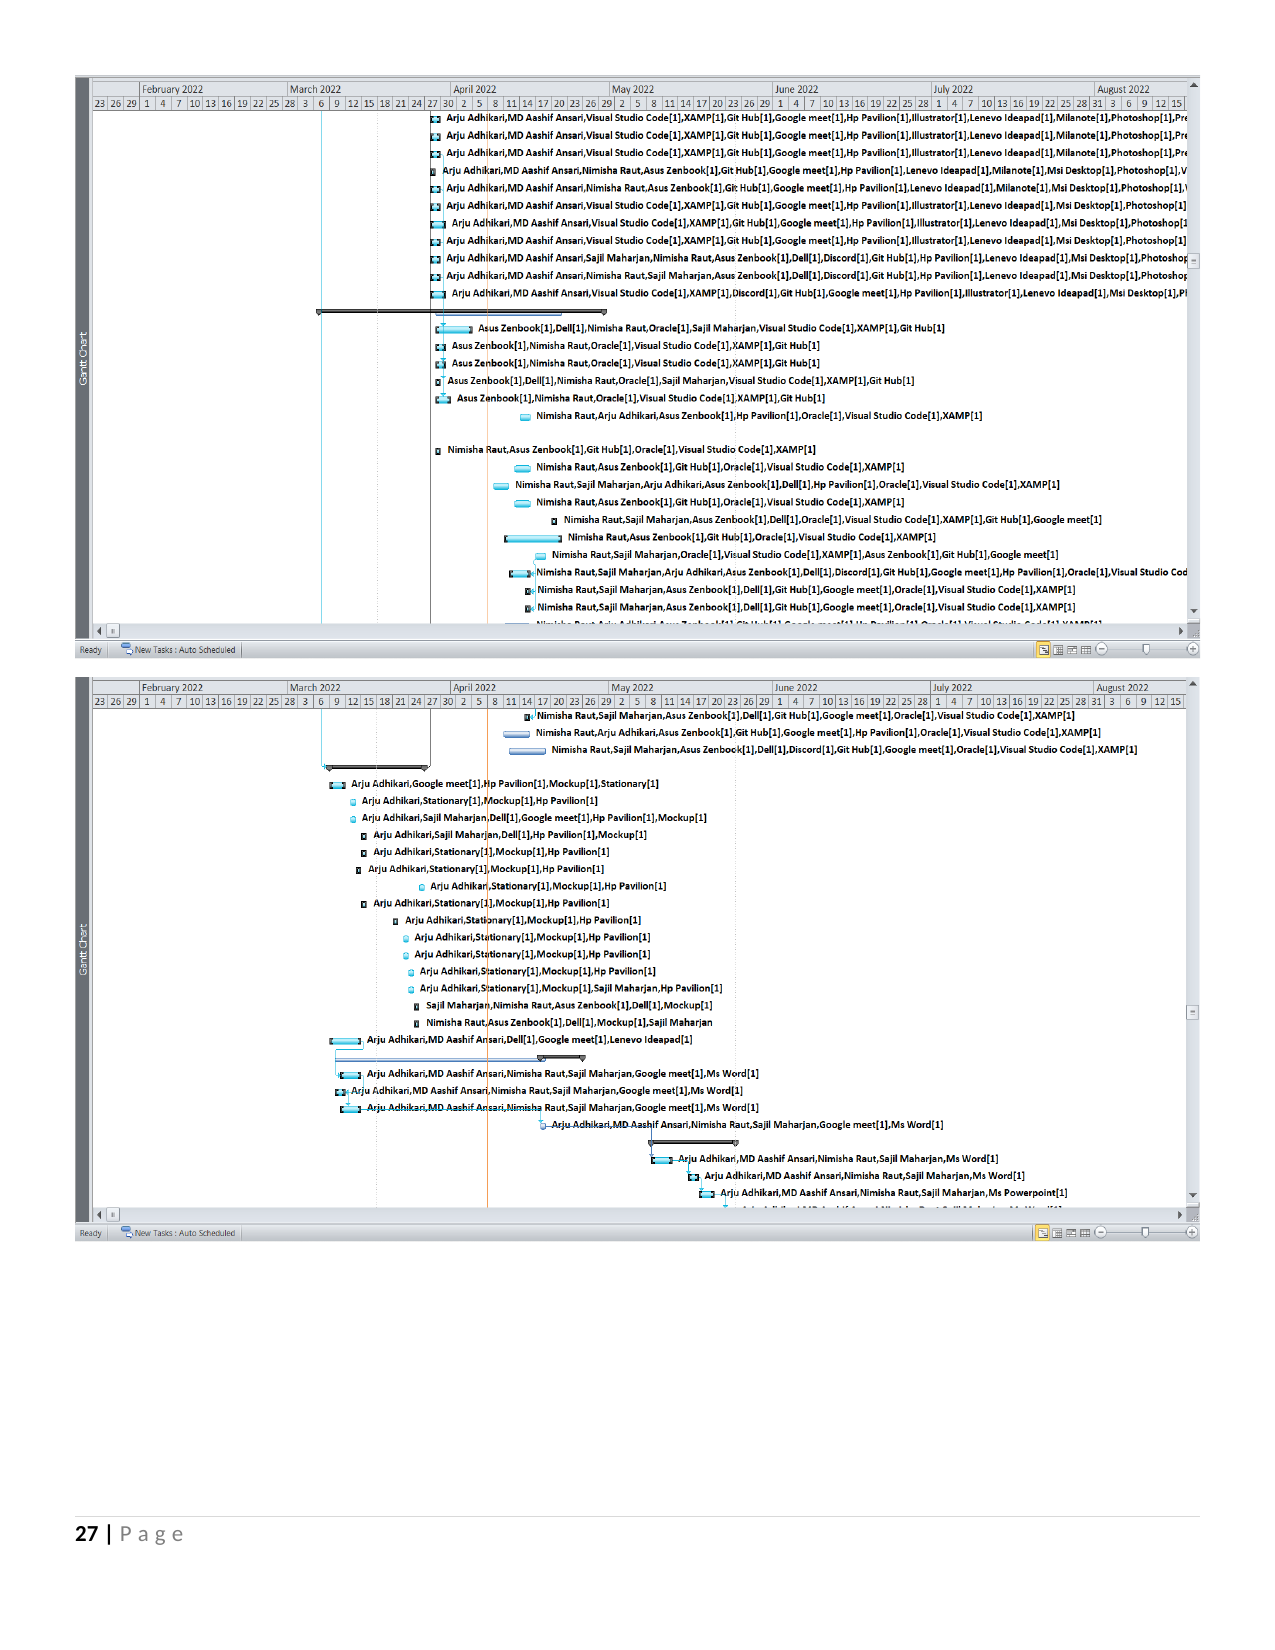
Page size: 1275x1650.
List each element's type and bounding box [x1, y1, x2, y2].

picture [75, 75, 1200, 659]
picture [75, 677, 1200, 1242]
